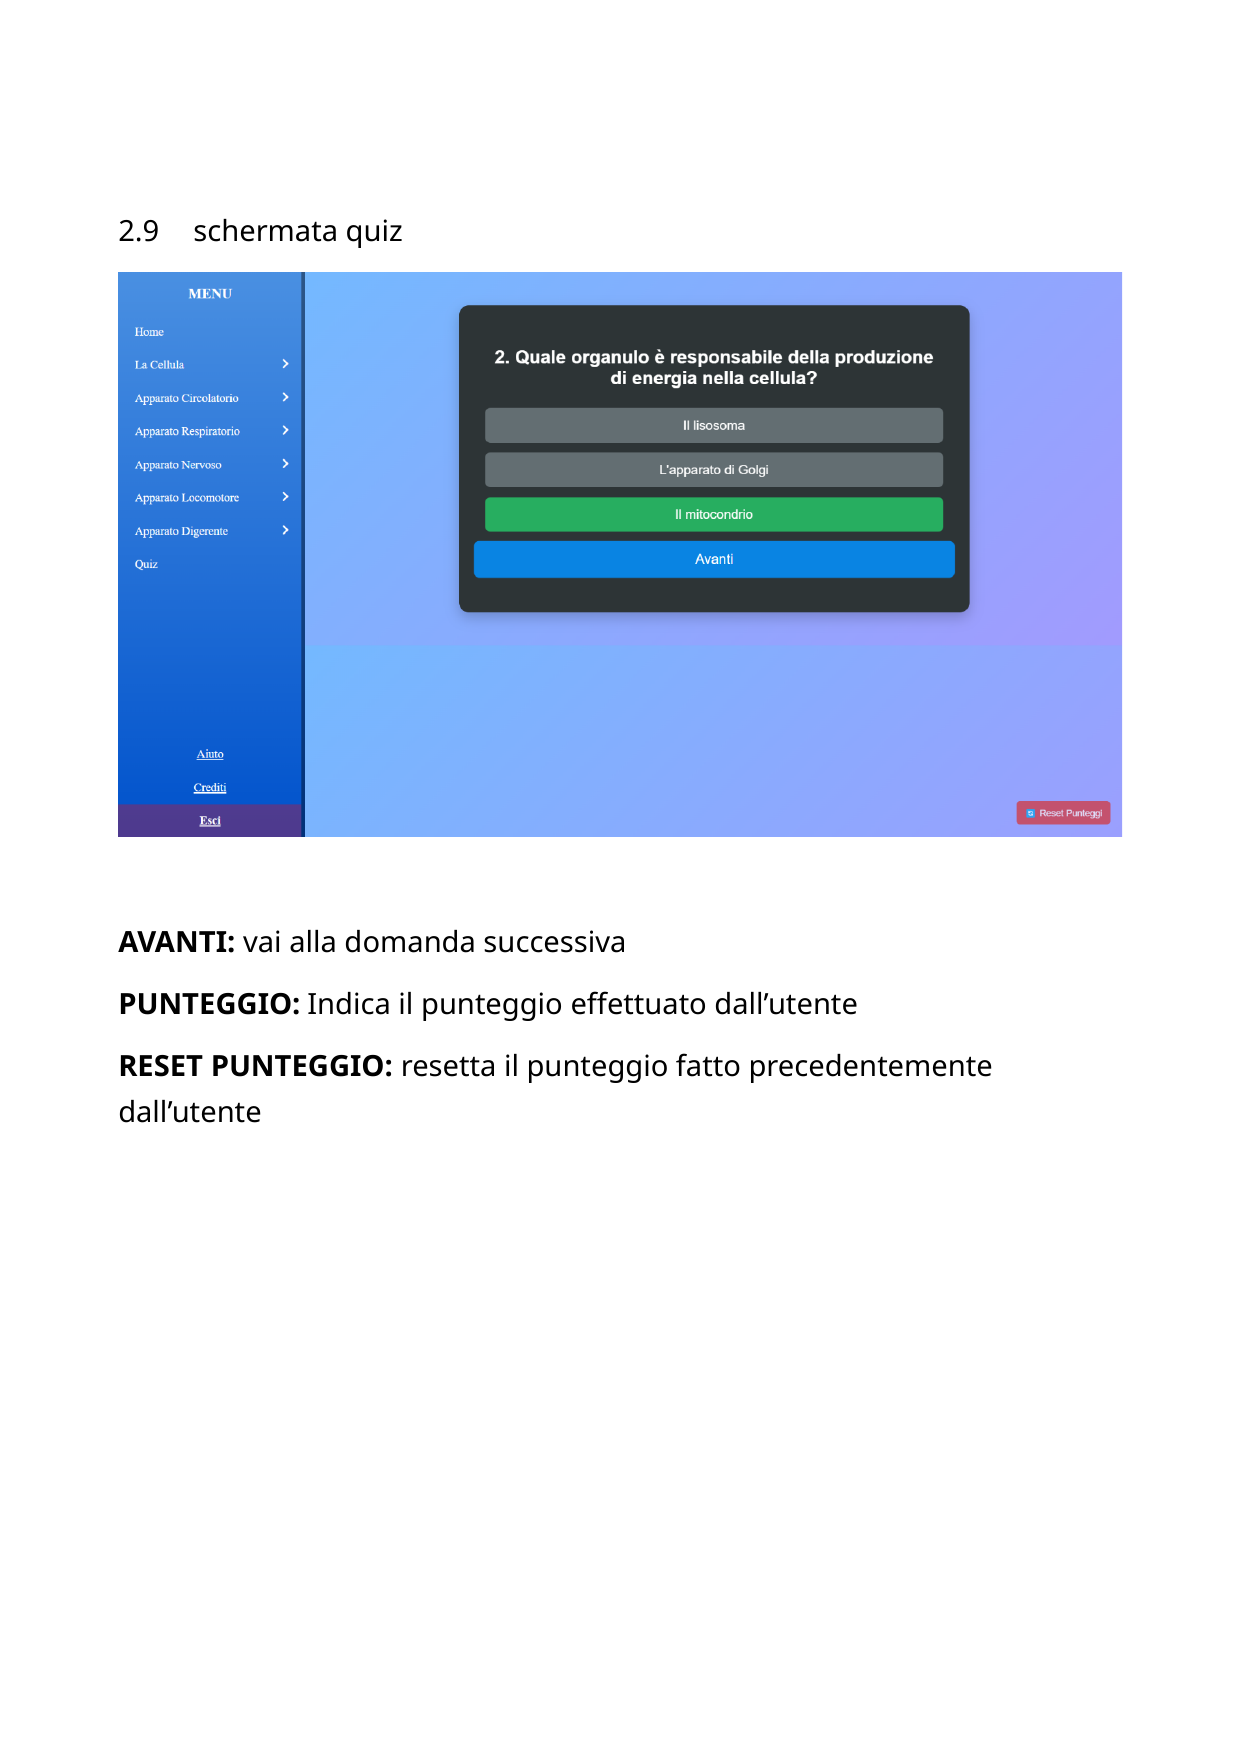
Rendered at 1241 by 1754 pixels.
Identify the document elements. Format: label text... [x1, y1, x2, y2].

list schermata quiz [118, 210, 1122, 249]
text PUNTEGGIO: Indica il punteggio effettuato dall’utente [118, 983, 1122, 1023]
text RESET PUNTEGGIO: resetta il punteggio fatto precedentemente dall’utente [118, 1046, 1122, 1131]
picture [118, 272, 1123, 837]
text AVANTI: vai alla domanda successiva [118, 921, 1122, 961]
